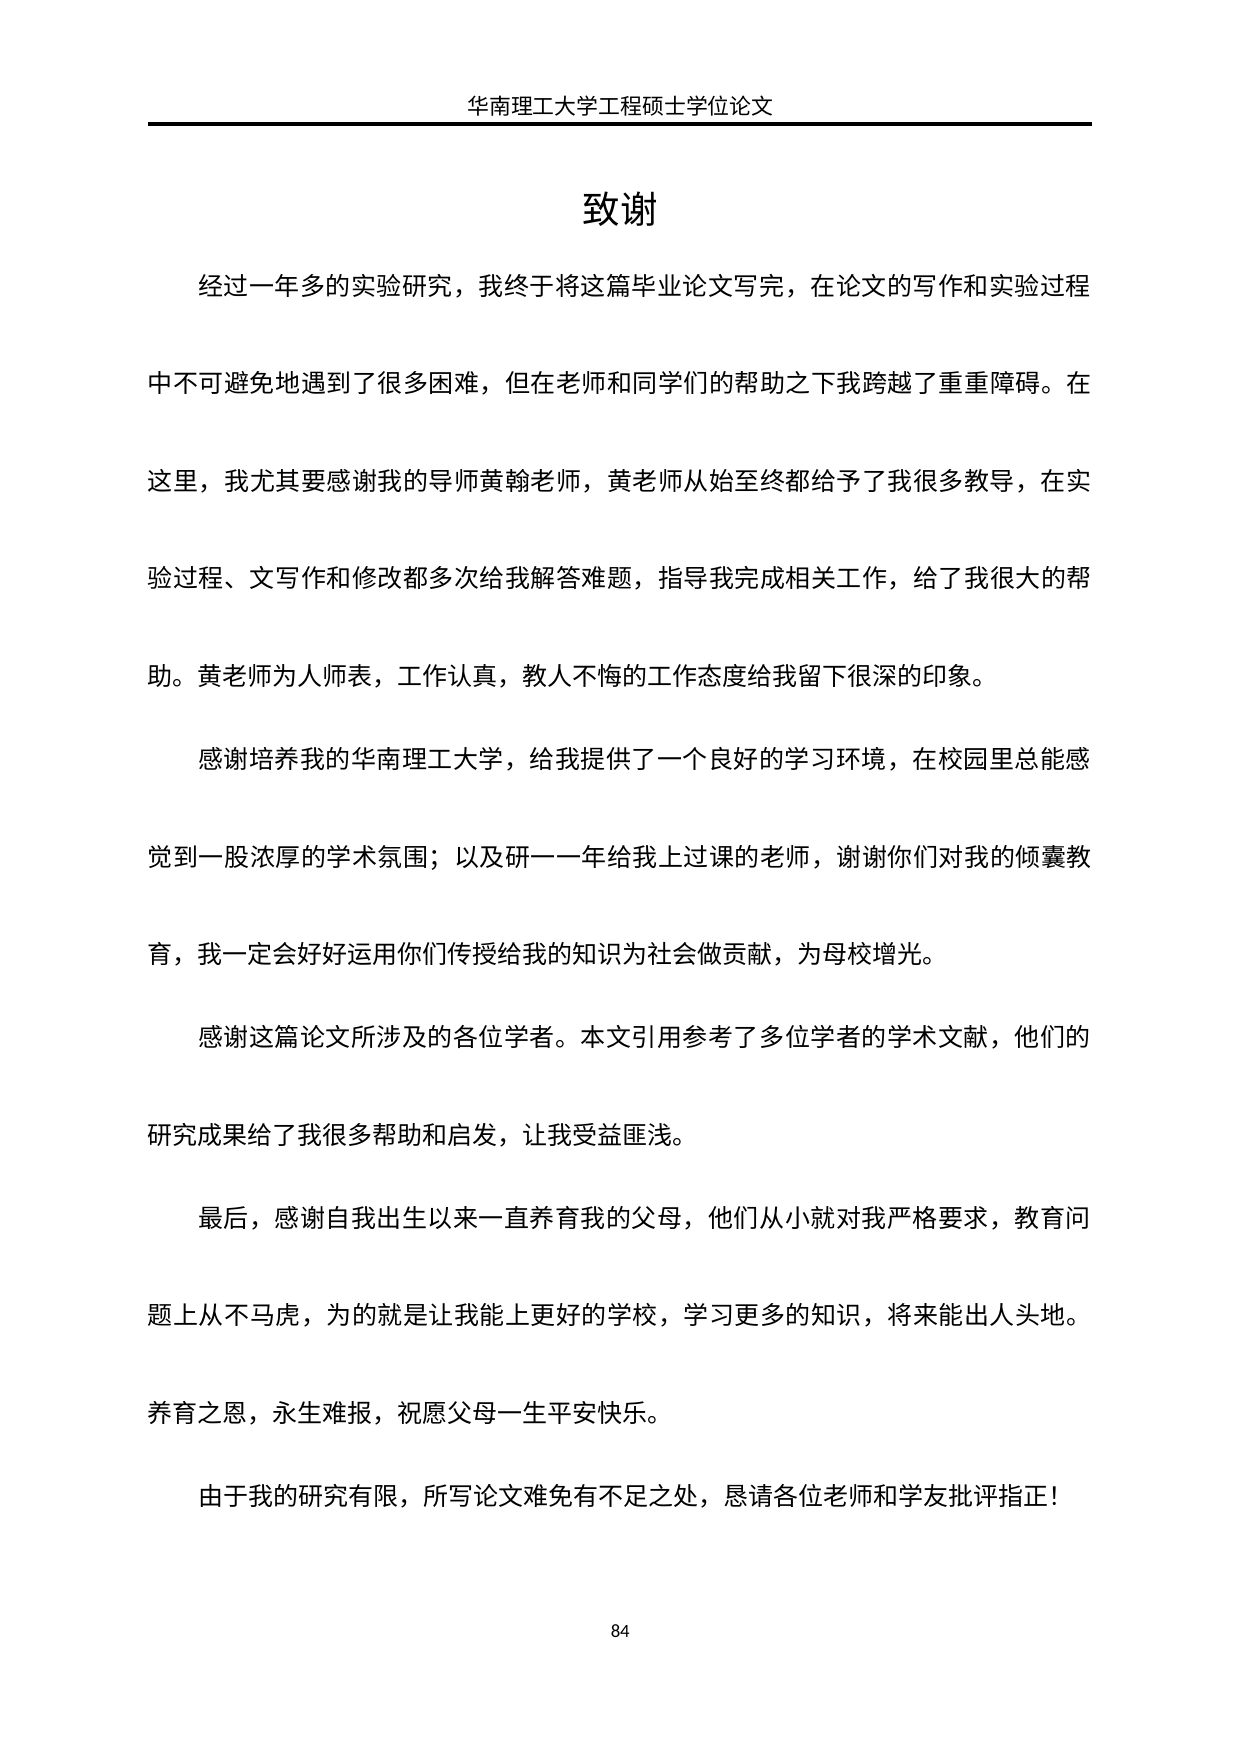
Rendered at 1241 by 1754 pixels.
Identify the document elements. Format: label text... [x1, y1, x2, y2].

text 由于我的研究有限，所写论文难免有不足之处，恳请各位老师和学友批评指正！ [148, 1462, 1092, 1527]
subtitle 致谢 [148, 174, 1092, 239]
text 感谢培养我的华南理工大学，给我提供了一个良好的学习环境，在校园里总能感觉到一股浓厚的学术氛围；以及研一一年给我上过课的老师，谢谢你们对我的倾囊教育，我一定会好好运用你们传授给我的知识为社会做贡献，为母校增光。 [148, 725, 1092, 985]
text 经过一年多的实验研究，我终于将这篇毕业论文写完，在论文的写作和实验过程中不可避免地遇到了很多困难，但在老师和同学们的帮助之下我跨越了重重障碍。在这里，我尤其要感谢我的导师黄翰老师，黄老师从始至终都给予了我很多教导，在实验过程、文写作和修改都多次给我解答难题，指导我完成相关工作，给了我很大的帮助。黄老师为人师表，工作认真，教人不悔的工作态度给我留下很深的印象。 [148, 252, 1092, 707]
text 最后，感谢自我出生以来一直养育我的父母，他们从小就对我严格要求，教育问题上从不马虎，为的就是让我能上更好的学校，学习更多的知识，将来能出人头地。养育之恩，永生难报，祝愿父母一生平安快乐。 [148, 1184, 1092, 1444]
text 感谢这篇论文所涉及的各位学者。本文引用参考了多位学者的学术文献，他们的研究成果给了我很多帮助和启发，让我受益匪浅。 [148, 1003, 1092, 1166]
